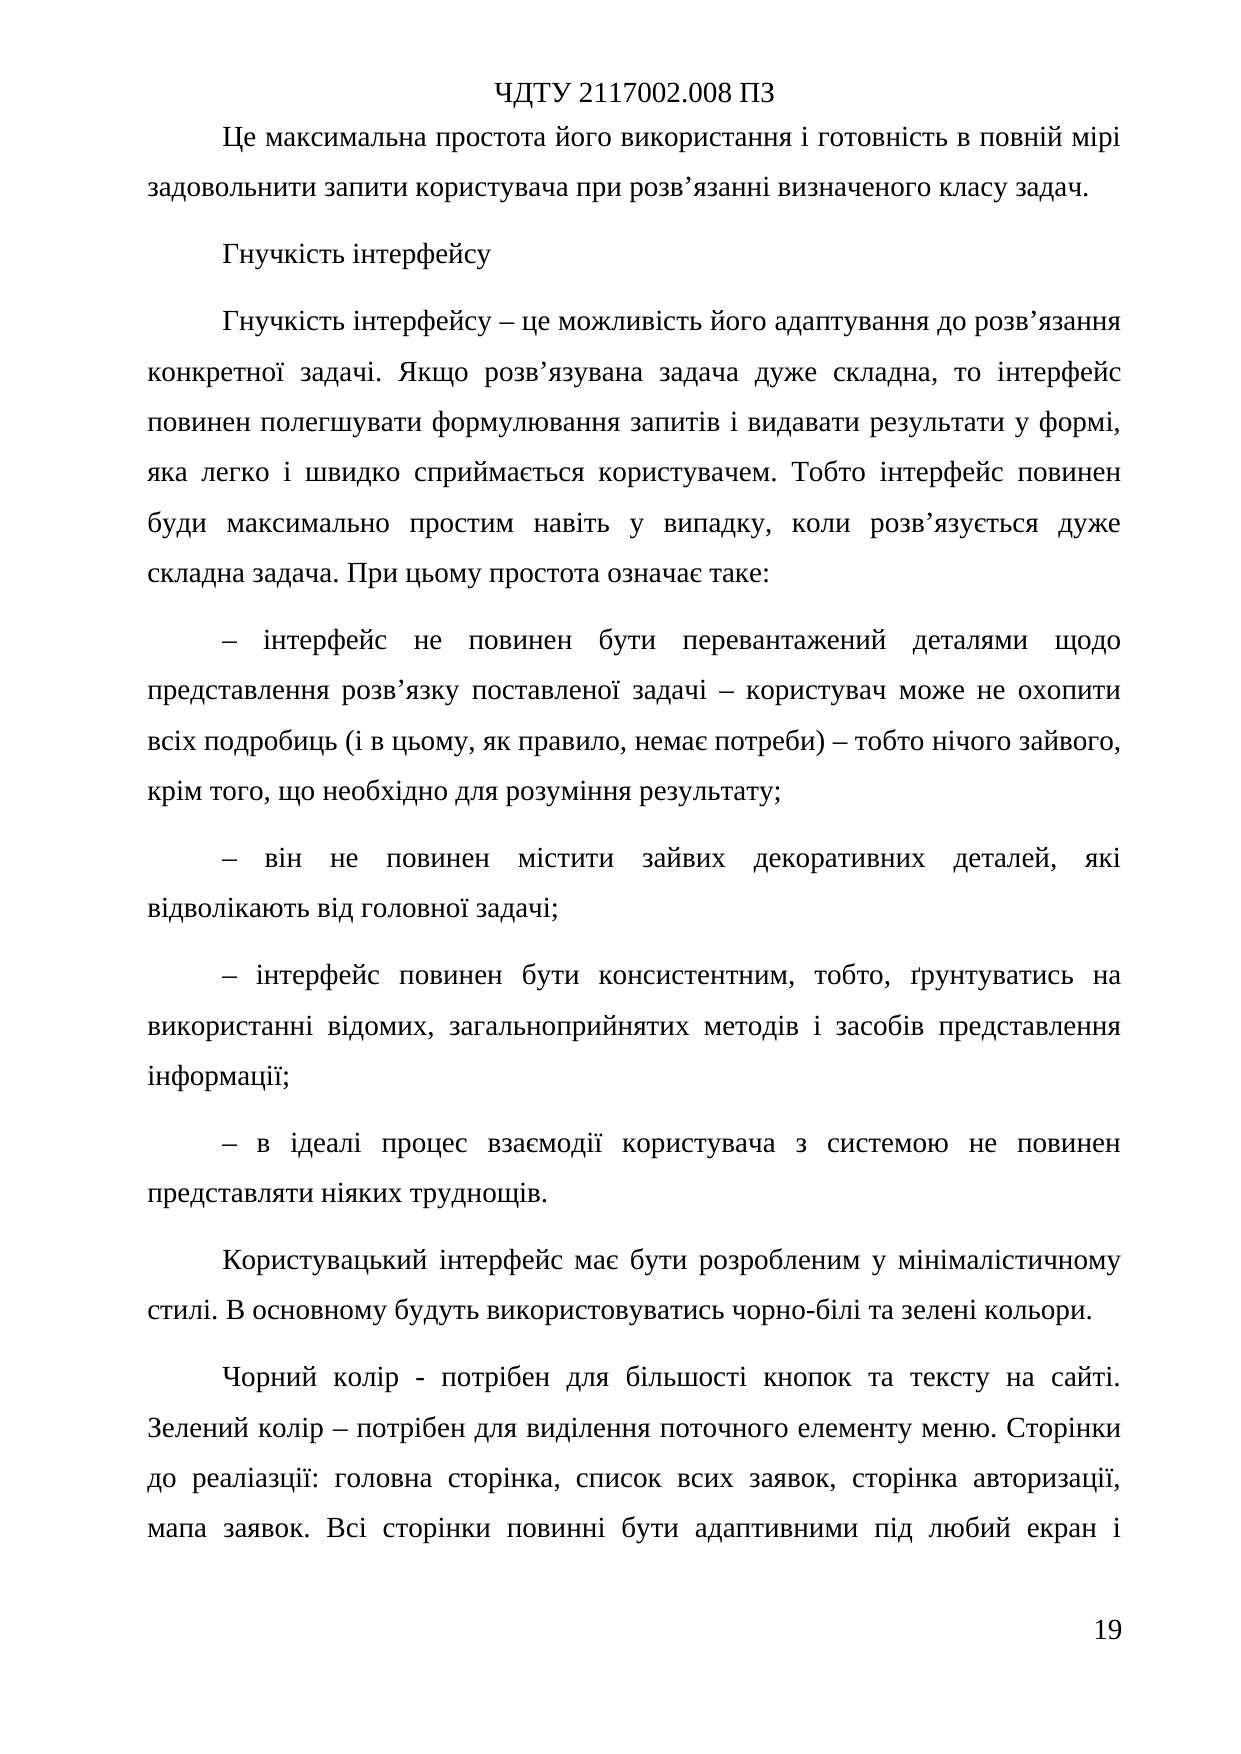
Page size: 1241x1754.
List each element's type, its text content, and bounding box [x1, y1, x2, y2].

text Гнучкість інтерфейсу – це можливість його адаптування до розв’язання конкретної задачі. Якщо розв’язувана задача дуже складна, то інтерфейс повинен полегшувати формулювання запитів і видавати результати у формі, яка легко і швидко сприймається користувачем. Тобто інтерфейс повинен буди максимально простим навіть у випадку, коли розв’язується дуже складна задача. При цьому простота означає таке: [147, 303, 1122, 589]
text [147, 1359, 1122, 1544]
text – інтерфейс повинен бути консистентним, тобто, ґрунтуватись на використанні відомих, загальноприйнятих методів і засобів представлення інформації; [147, 957, 1122, 1091]
text Користувацький інтерфейс має бути розробленим у мінімалістичному стилі. В основному будуть використовуватись чорно-білі та зелені кольори. [147, 1242, 1122, 1326]
text – він не повинен містити зайвих декоративних деталей, які відволікають від головної задачі; [147, 840, 1122, 924]
text Гнучкість інтерфейсу [147, 237, 1122, 270]
text – в ідеалі процес взаємодії користувача з системою не повинен представляти ніяких труднощів. [147, 1125, 1122, 1209]
text – інтерфейс не повинен бути перевантажений деталями щодо представлення розв’язку поставленої задачі – користувач може не охопити всіх подробиць (і в цьому, як правило, немає потреби) – тобто нічого зайвого, крім того, що необхідно для розуміння результату; [147, 622, 1122, 807]
text Це максимальна простота його використання і готовність в повній мірі задовольнити запити користувача при розв’язанні визначеного класу задач. [147, 119, 1122, 203]
